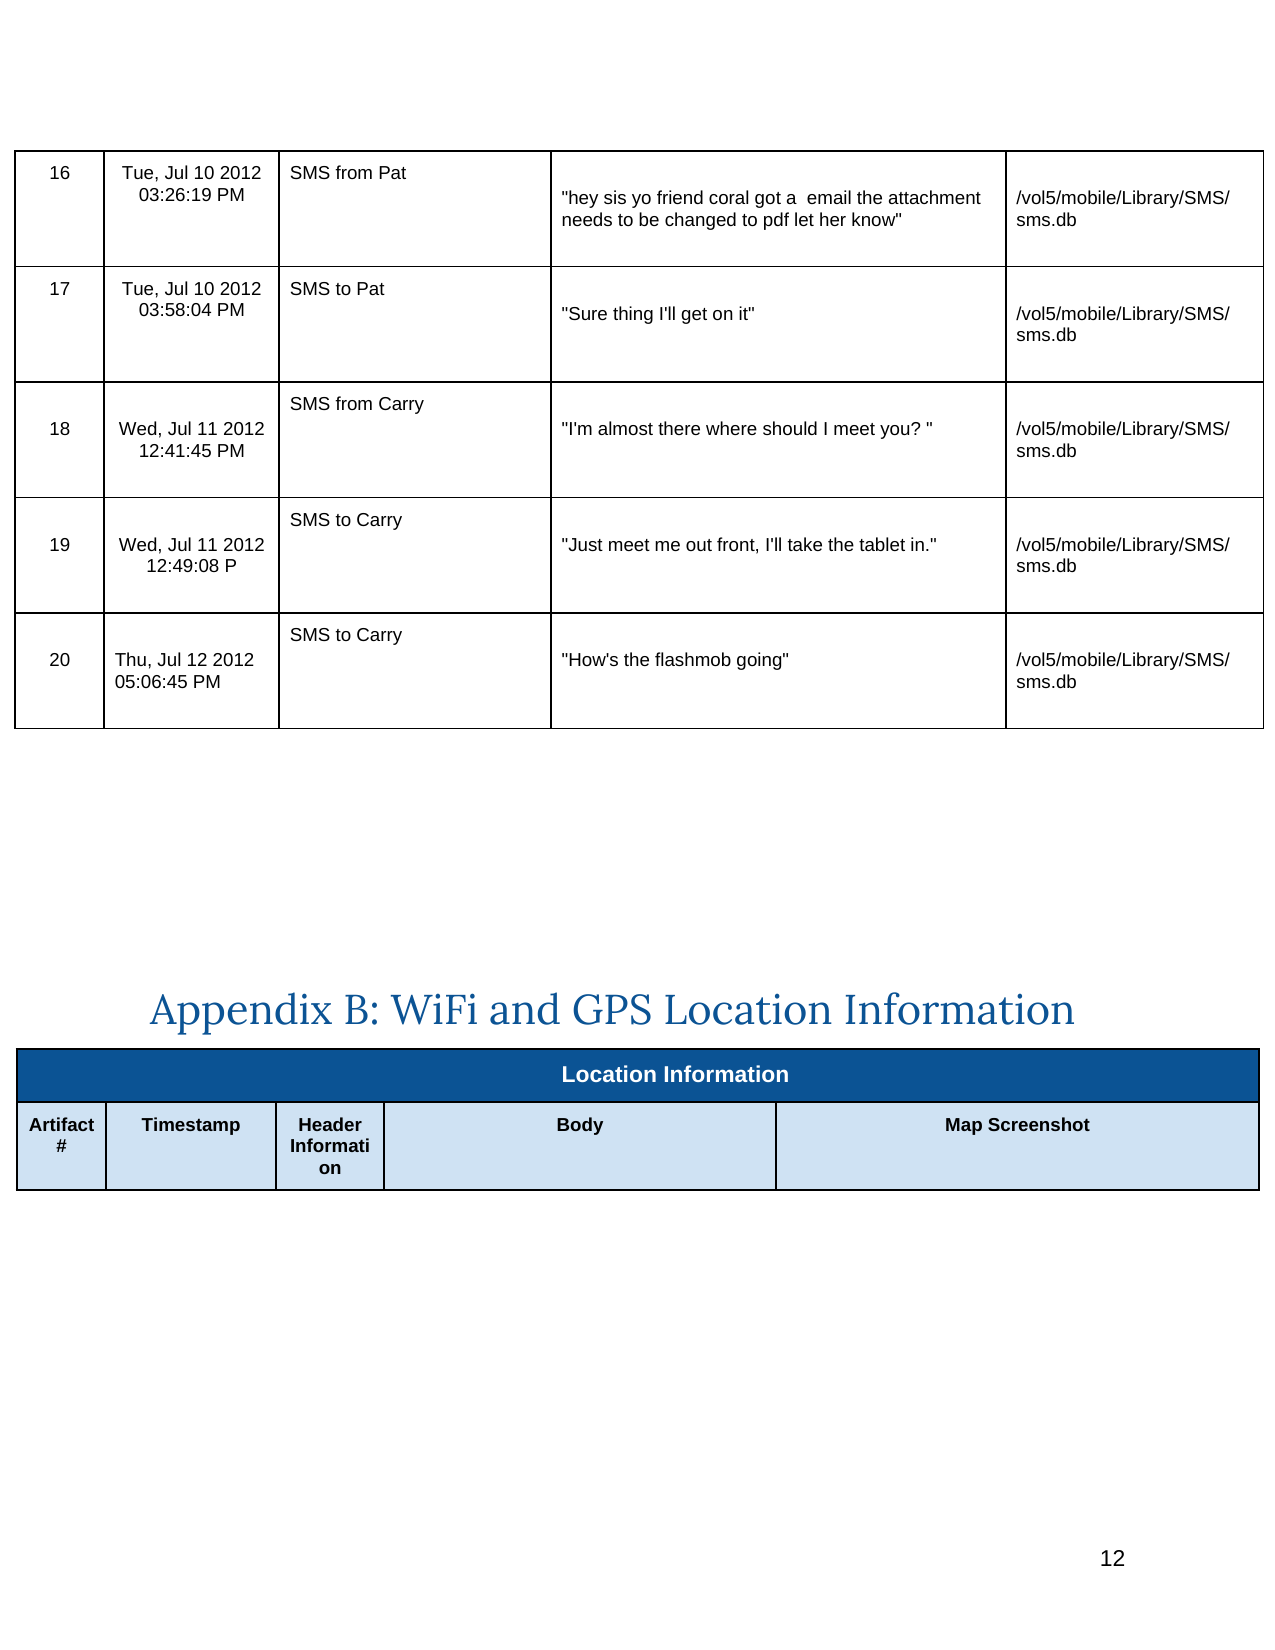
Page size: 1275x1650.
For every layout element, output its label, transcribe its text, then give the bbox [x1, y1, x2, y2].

table_cell Thu, Jul 12 2012 05:06:45 PM [105, 614, 278, 728]
table_cell "Just meet me out front, I'll take the tablet in." [552, 498, 1005, 612]
table_cell SMS to Carry [280, 498, 550, 612]
table_cell Wed, Jul 11 2012 12:49:08 P [105, 498, 278, 612]
table_cell "hey sis yo friend coral got a email the attachment needs to be changed to pdf let her know" [552, 152, 1005, 266]
table_cell "How's the flashmob going" [552, 614, 1005, 728]
table_cell Map Screenshot [777, 1103, 1258, 1189]
table_cell Timestamp [107, 1103, 275, 1189]
table_cell SMS to Pat [280, 267, 550, 381]
table_header Location Information [18, 1050, 1258, 1101]
table_cell /vol5/mobile/Library/SMS/sms.db [1007, 498, 1263, 612]
table_cell SMS to Carry [280, 614, 550, 728]
table_cell Tue, Jul 10 2012 03:26:19 PM [105, 152, 278, 266]
table_cell Tue, Jul 10 2012 03:58:04 PM [105, 267, 278, 381]
table_cell SMS from Carry [280, 383, 550, 497]
table_cell /vol5/mobile/Library/SMS/sms.db [1007, 383, 1263, 497]
table_cell Body [385, 1103, 775, 1189]
table_cell 19 [16, 498, 103, 612]
table_cell 18 [16, 383, 103, 497]
table_cell /vol5/mobile/Library/SMS/sms.db [1007, 267, 1263, 381]
table_cell /vol5/mobile/Library/SMS/sms.db [1007, 614, 1263, 728]
table_cell Wed, Jul 11 2012 12:41:45 PM [105, 383, 278, 497]
table_cell 16 [16, 152, 103, 266]
table_cell SMS from Pat [280, 152, 550, 266]
table_cell Header Information [277, 1103, 383, 1189]
subtitle Appendix B: WiFi and GPS Location Information [150, 982, 1125, 1036]
table_cell 20 [16, 614, 103, 728]
table_cell Artifact # [18, 1103, 105, 1189]
table_cell 17 [16, 267, 103, 381]
table_cell "Sure thing I'll get on it" [552, 267, 1005, 381]
table_cell /vol5/mobile/Library/SMS/sms.db [1007, 152, 1263, 266]
table_cell "I'm almost there where should I meet you? " [552, 383, 1005, 497]
